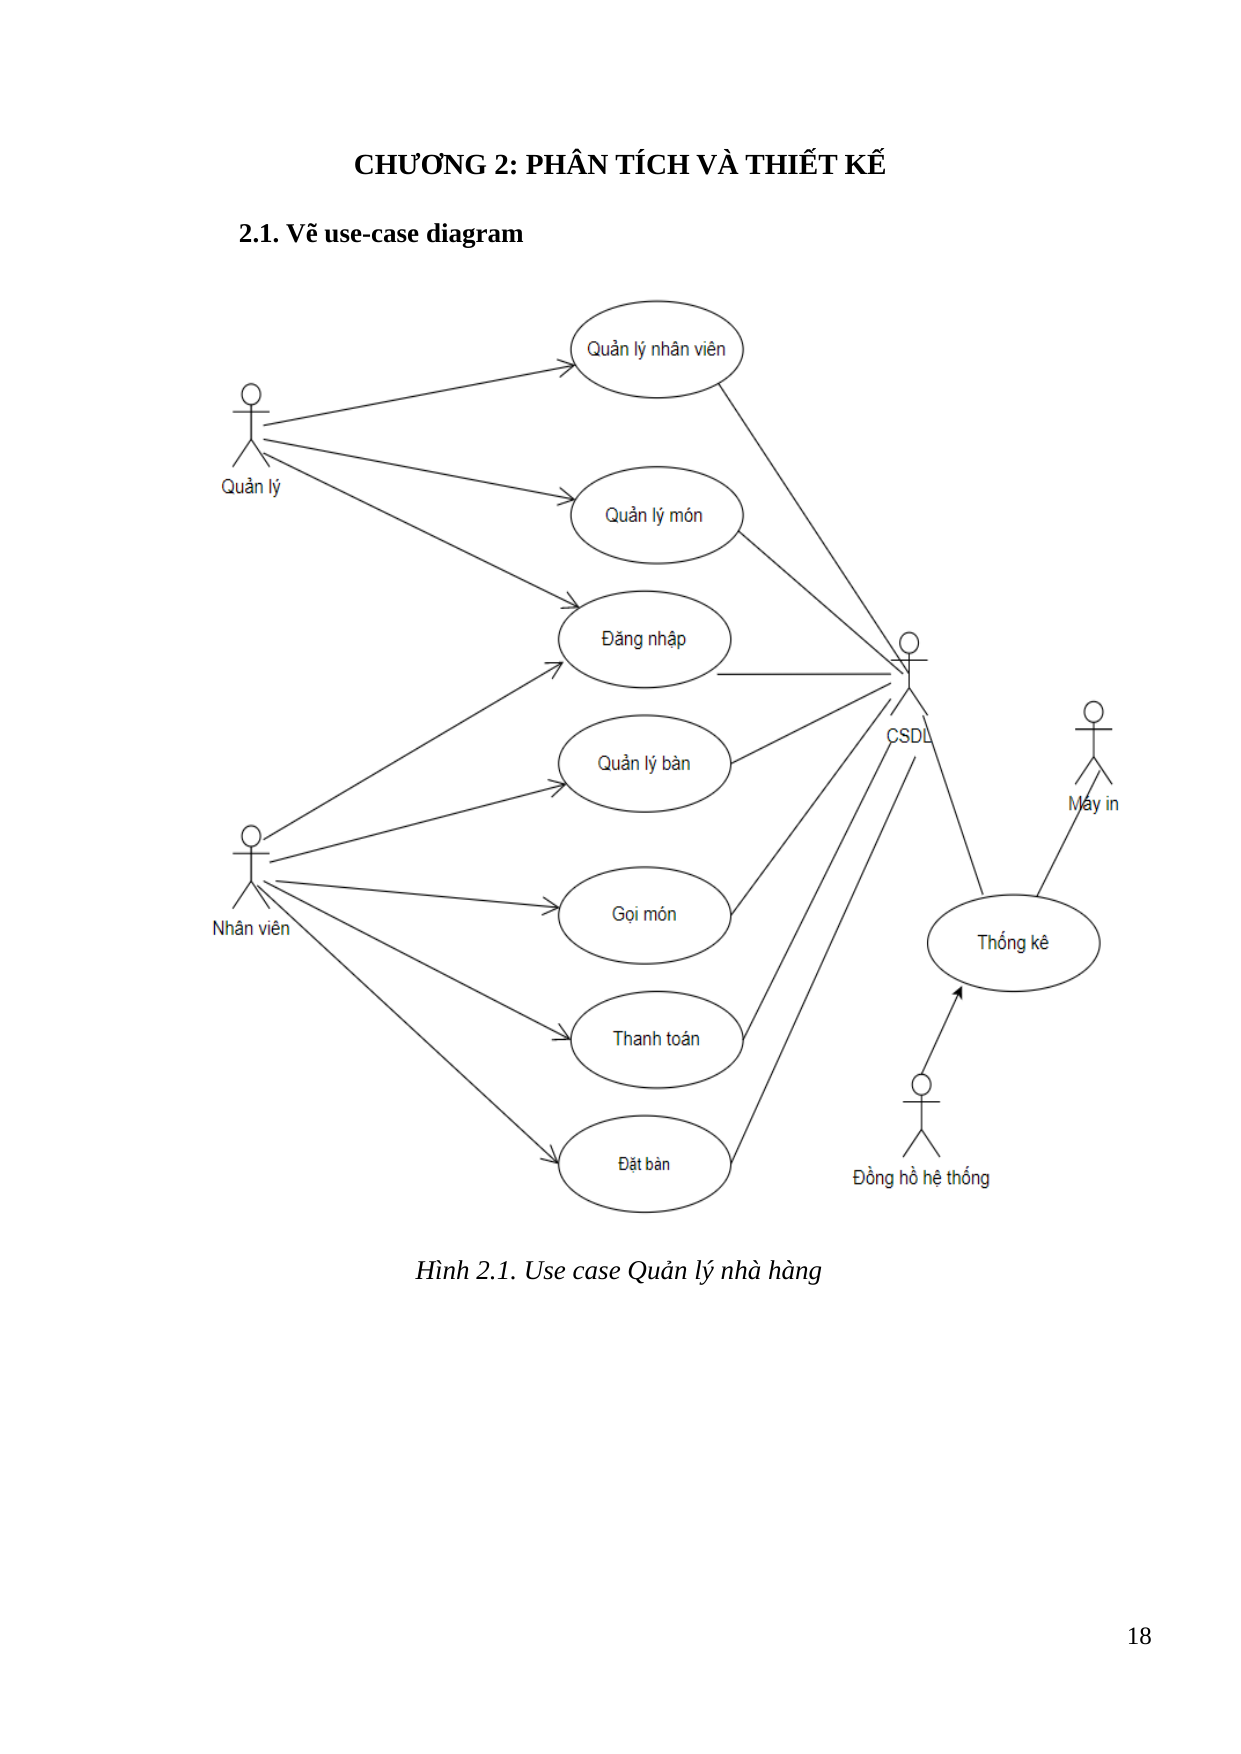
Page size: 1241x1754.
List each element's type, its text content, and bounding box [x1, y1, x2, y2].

subtitle Hình 2.1. Use case Quản lý nhà hàng [89, 1254, 1152, 1285]
picture [184, 283, 1132, 1226]
subtitle 2.1. Vẽ use-case diagram [164, 217, 1152, 248]
subtitle CHƯƠNG 2: PHÂN TÍCH VÀ THIẾT KẾ [89, 147, 1152, 181]
